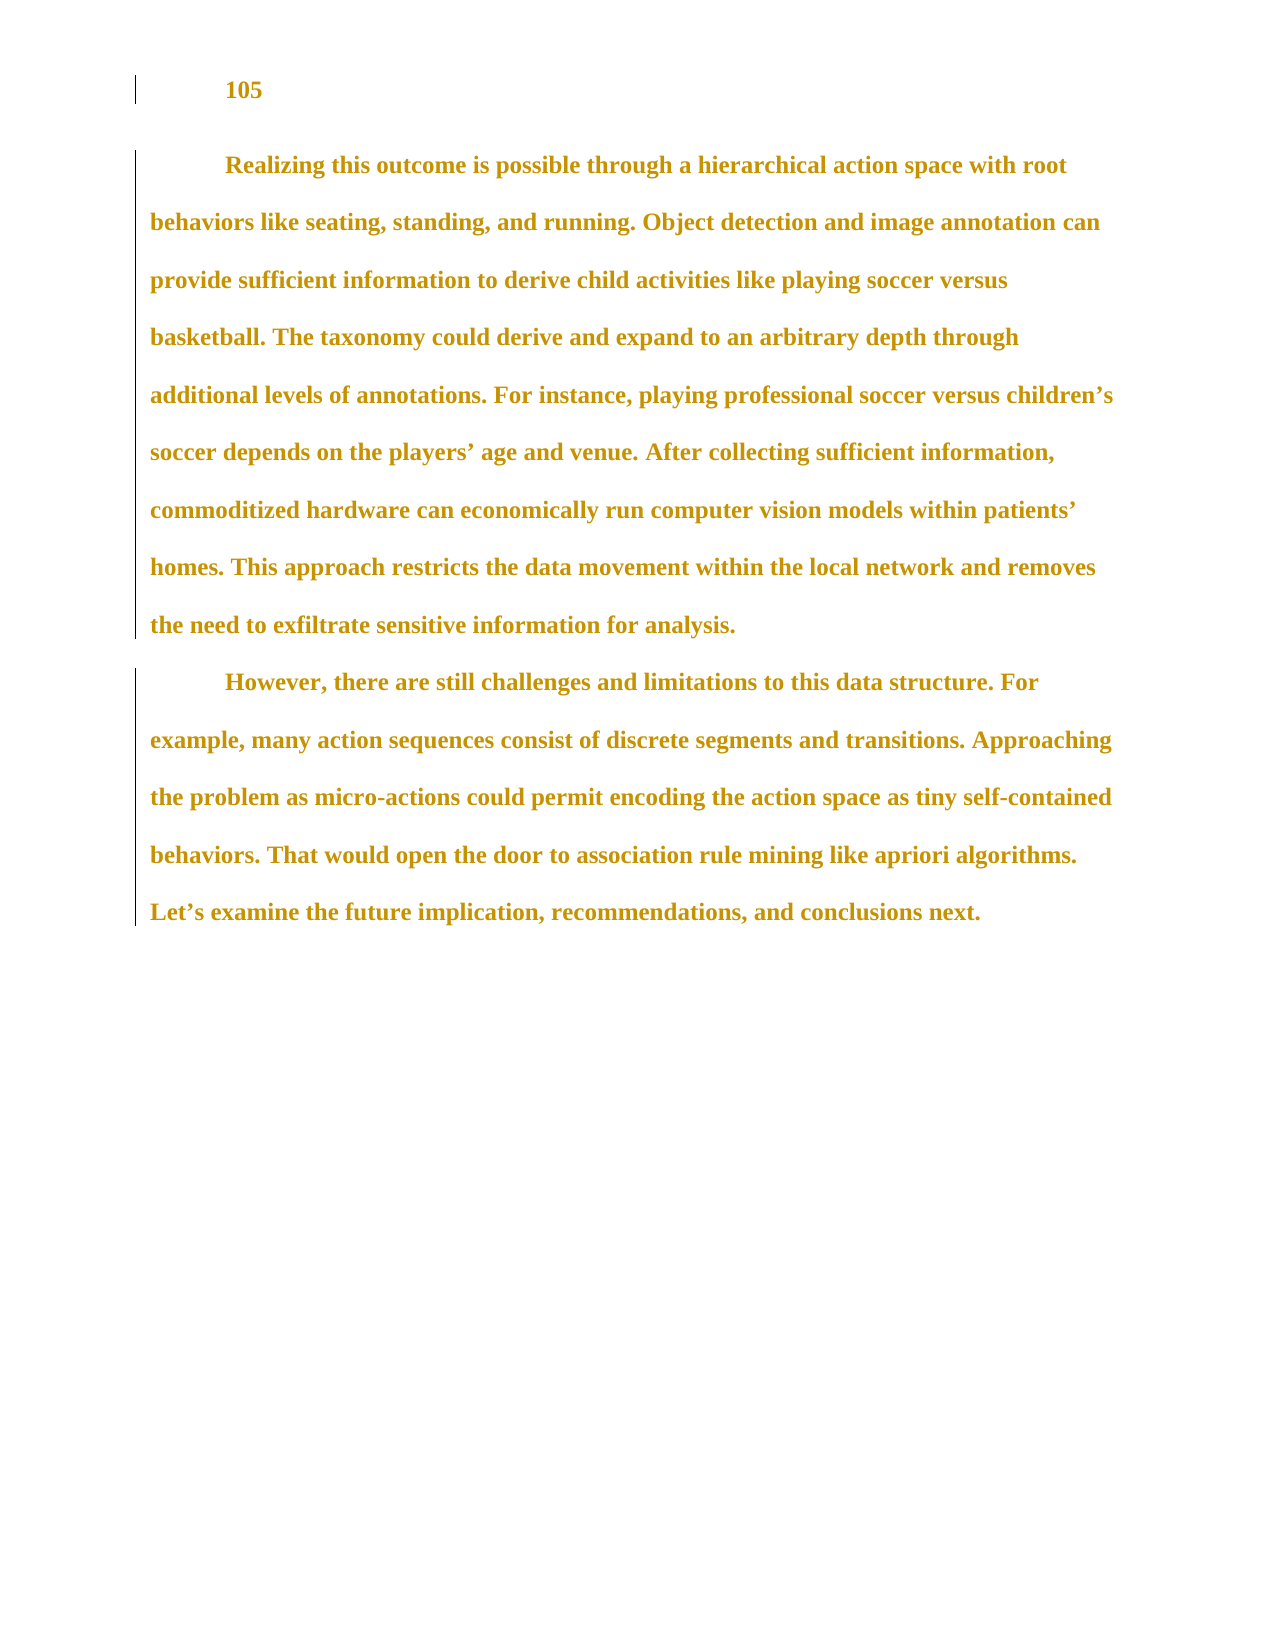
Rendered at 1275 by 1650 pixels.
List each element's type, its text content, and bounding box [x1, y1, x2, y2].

text Realizing this outcome is possible through a hierarchical action space with root behaviors like seating, standing, and running. Object detection and image annotation can provide sufficient information to derive child activities like playing soccer versus basketball. The taxonomy could derive and expand to an arbitrary depth through additional levels of annotations. For instance, playing professional soccer versus children’s soccer depends on the players’ age and venue. After collecting sufficient information, commoditized hardware can economically run computer vision models within patients’ homes. This approach restricts the data movement within the local network and removes the need to exfiltrate sensitive information for analysis. [150, 150, 1125, 639]
text However, there are still challenges and limitations to this data structure. For example, many action sequences consist of discrete segments and transitions. Approaching the problem as micro-actions could permit encoding the action space as tiny self-contained behaviors. That would open the door to association rule mining like apriori algorithms. Let’s examine the future implication, recommendations, and conclusions next. [150, 667, 1125, 926]
